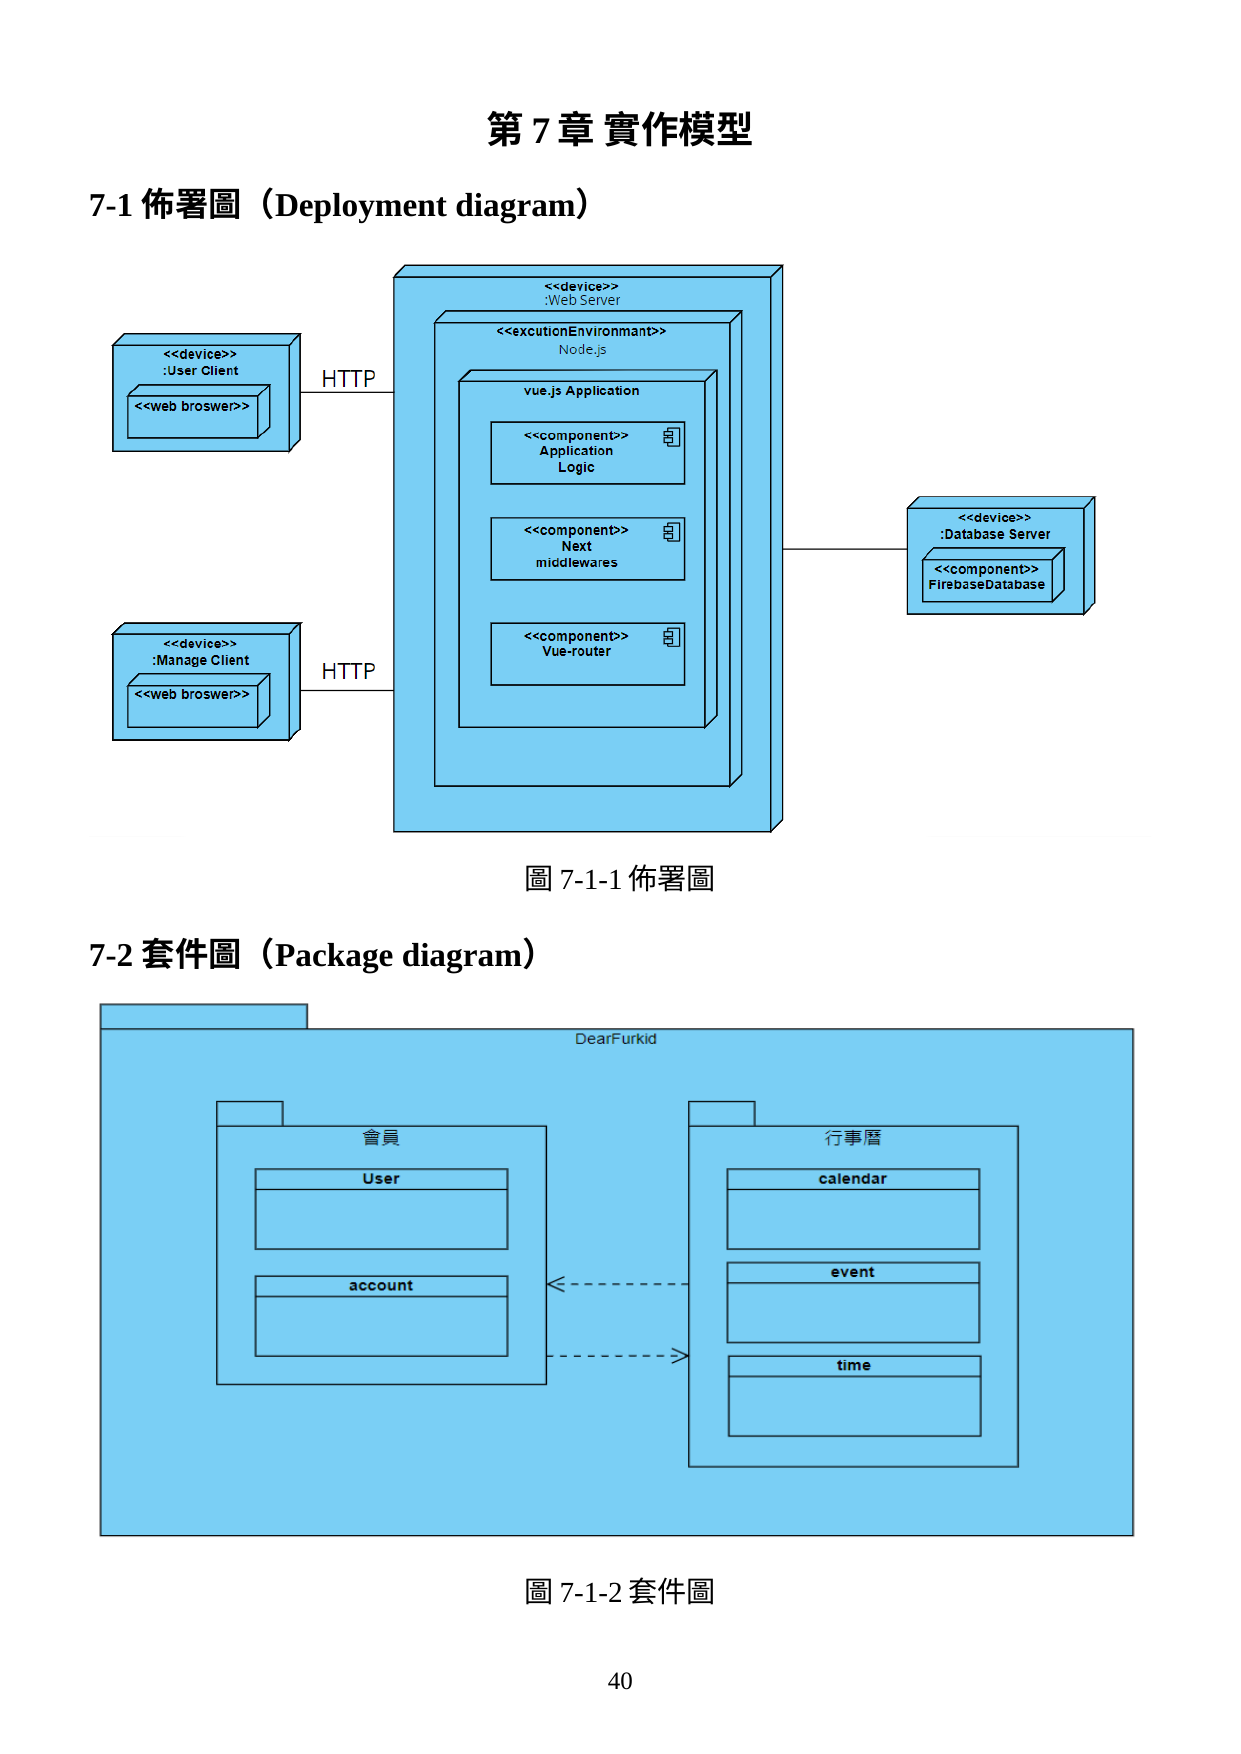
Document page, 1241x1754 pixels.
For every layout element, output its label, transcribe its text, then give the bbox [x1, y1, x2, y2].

text 圖7-1-2套件圖 [89, 1552, 1152, 1627]
picture [88, 242, 1152, 837]
picture [88, 998, 1152, 1543]
text 7-1 佈署圖（Deployment diagram） [89, 164, 1152, 239]
text 第7章 實作模型 [89, 89, 1152, 164]
text 7-2 套件圖（Package diagram） [89, 914, 1152, 989]
text 圖7-1-1佈署圖 [89, 839, 1152, 914]
